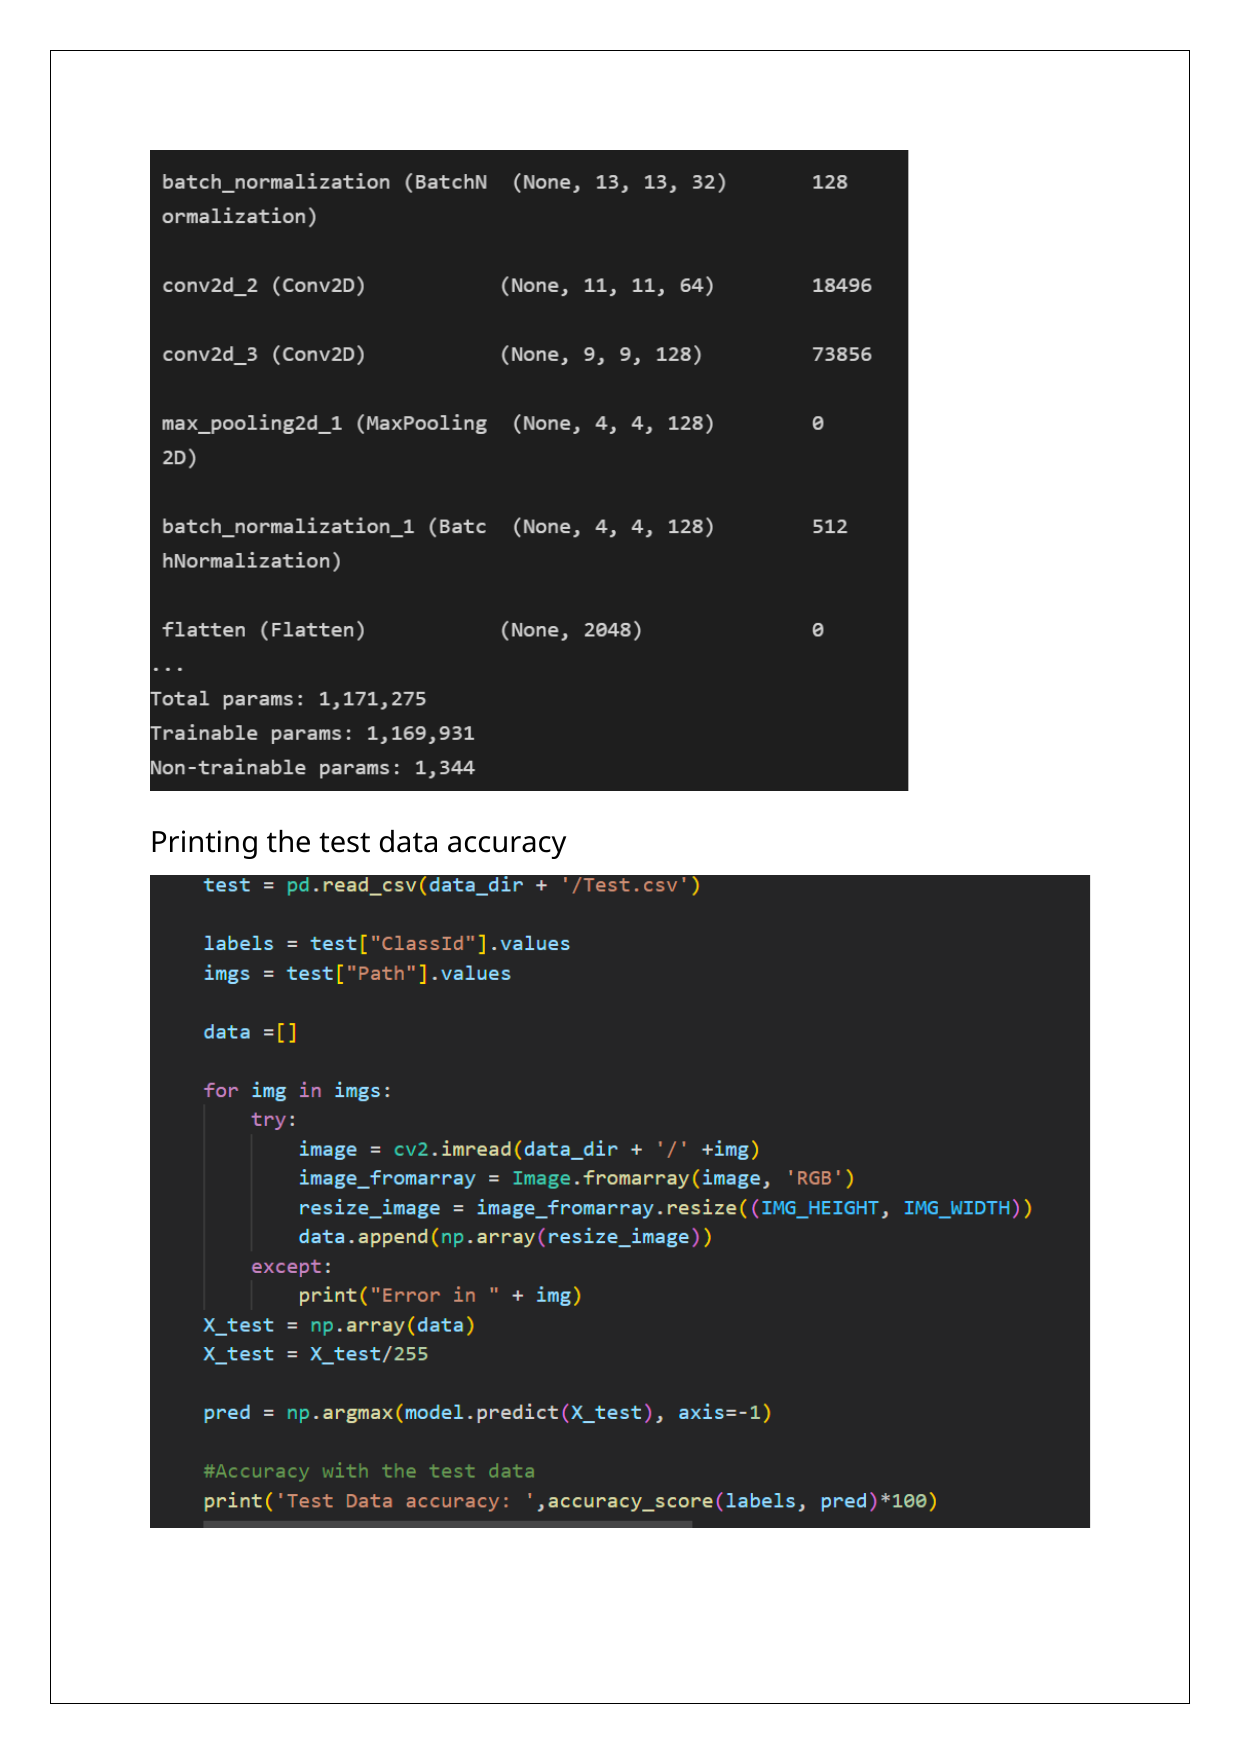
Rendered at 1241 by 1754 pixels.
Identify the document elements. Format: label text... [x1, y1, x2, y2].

picture [150, 875, 1091, 1528]
picture [150, 150, 909, 791]
text Printing the test data accuracy [150, 821, 1090, 875]
